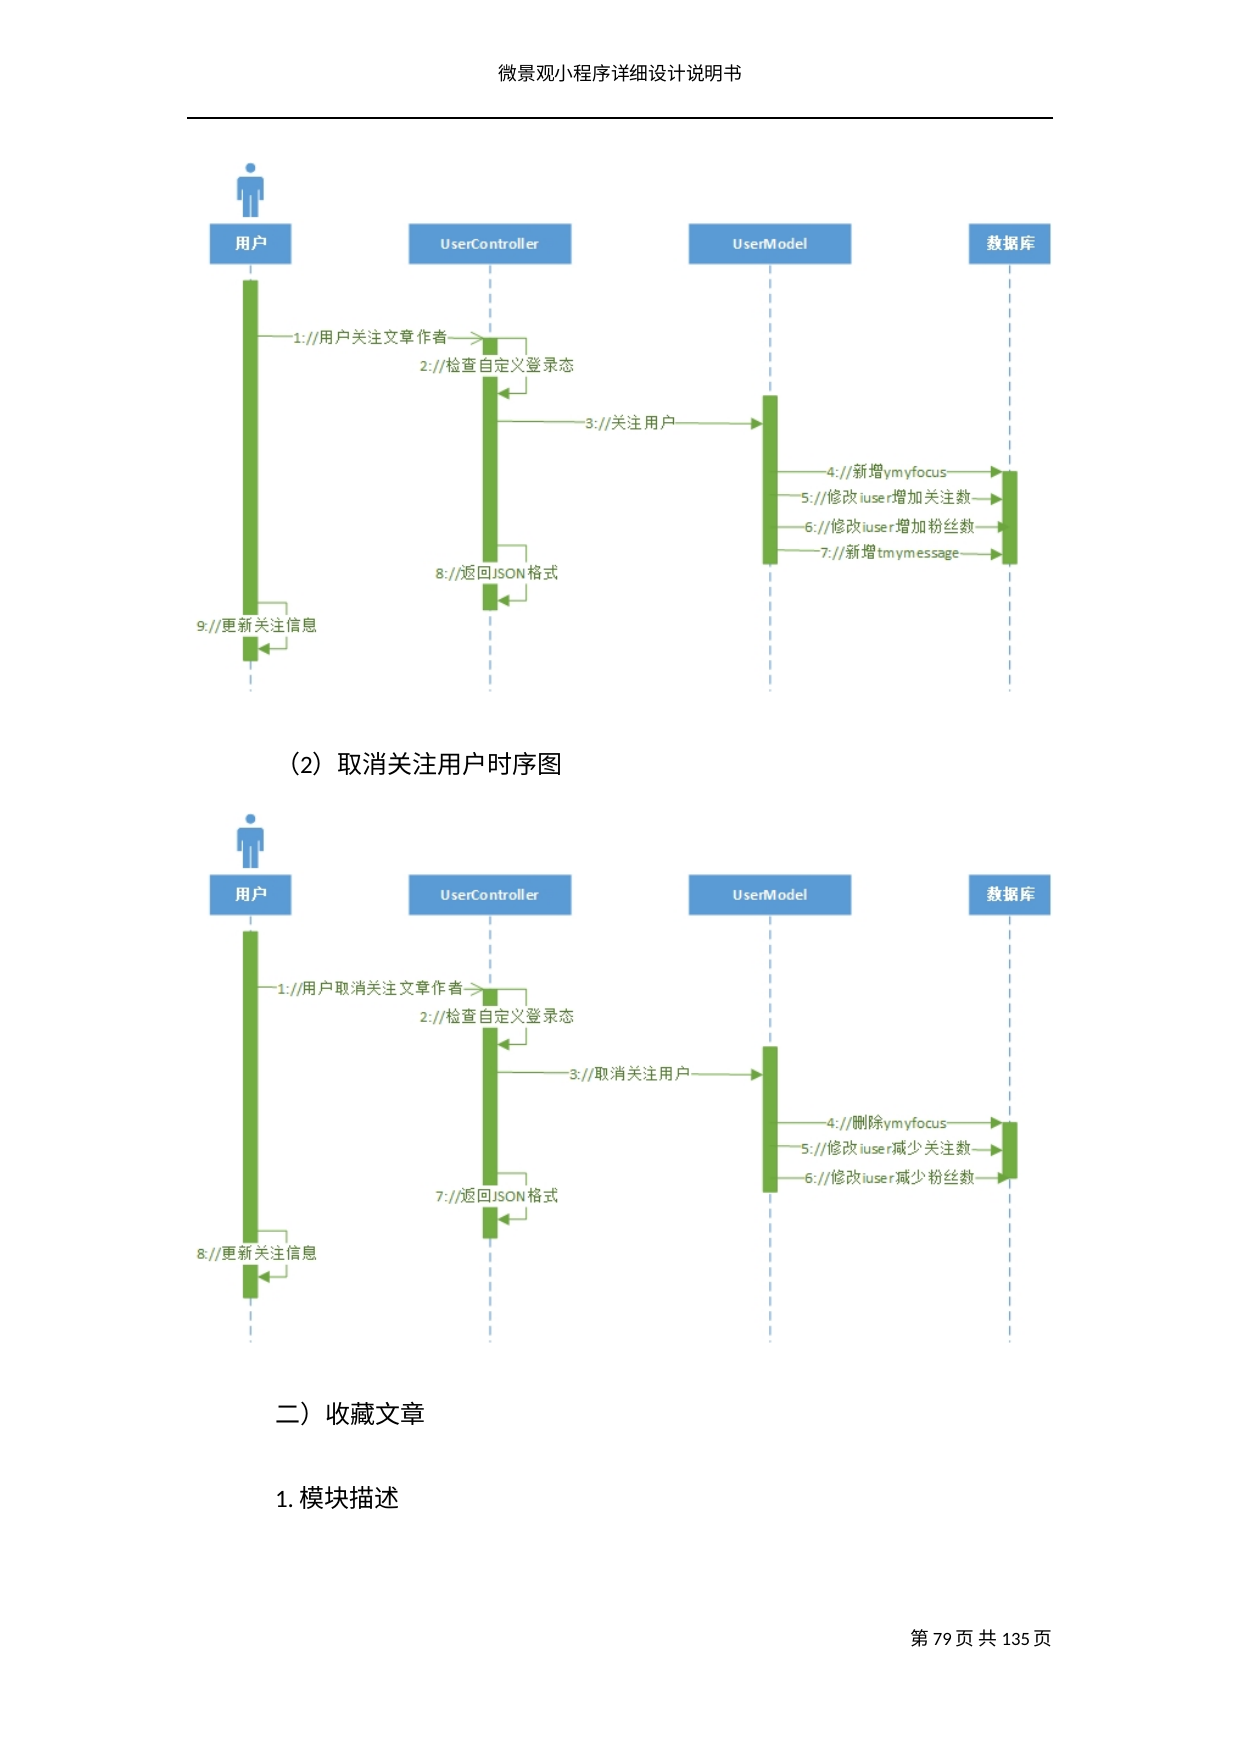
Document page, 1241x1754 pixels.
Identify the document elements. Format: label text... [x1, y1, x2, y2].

picture [187, 162, 1053, 692]
picture [187, 812, 1053, 1343]
list 1. 模块描述 [231, 1464, 1053, 1529]
list 取消关注用户时序图 [275, 730, 1053, 795]
list 二）收藏文章 [275, 1381, 1053, 1446]
